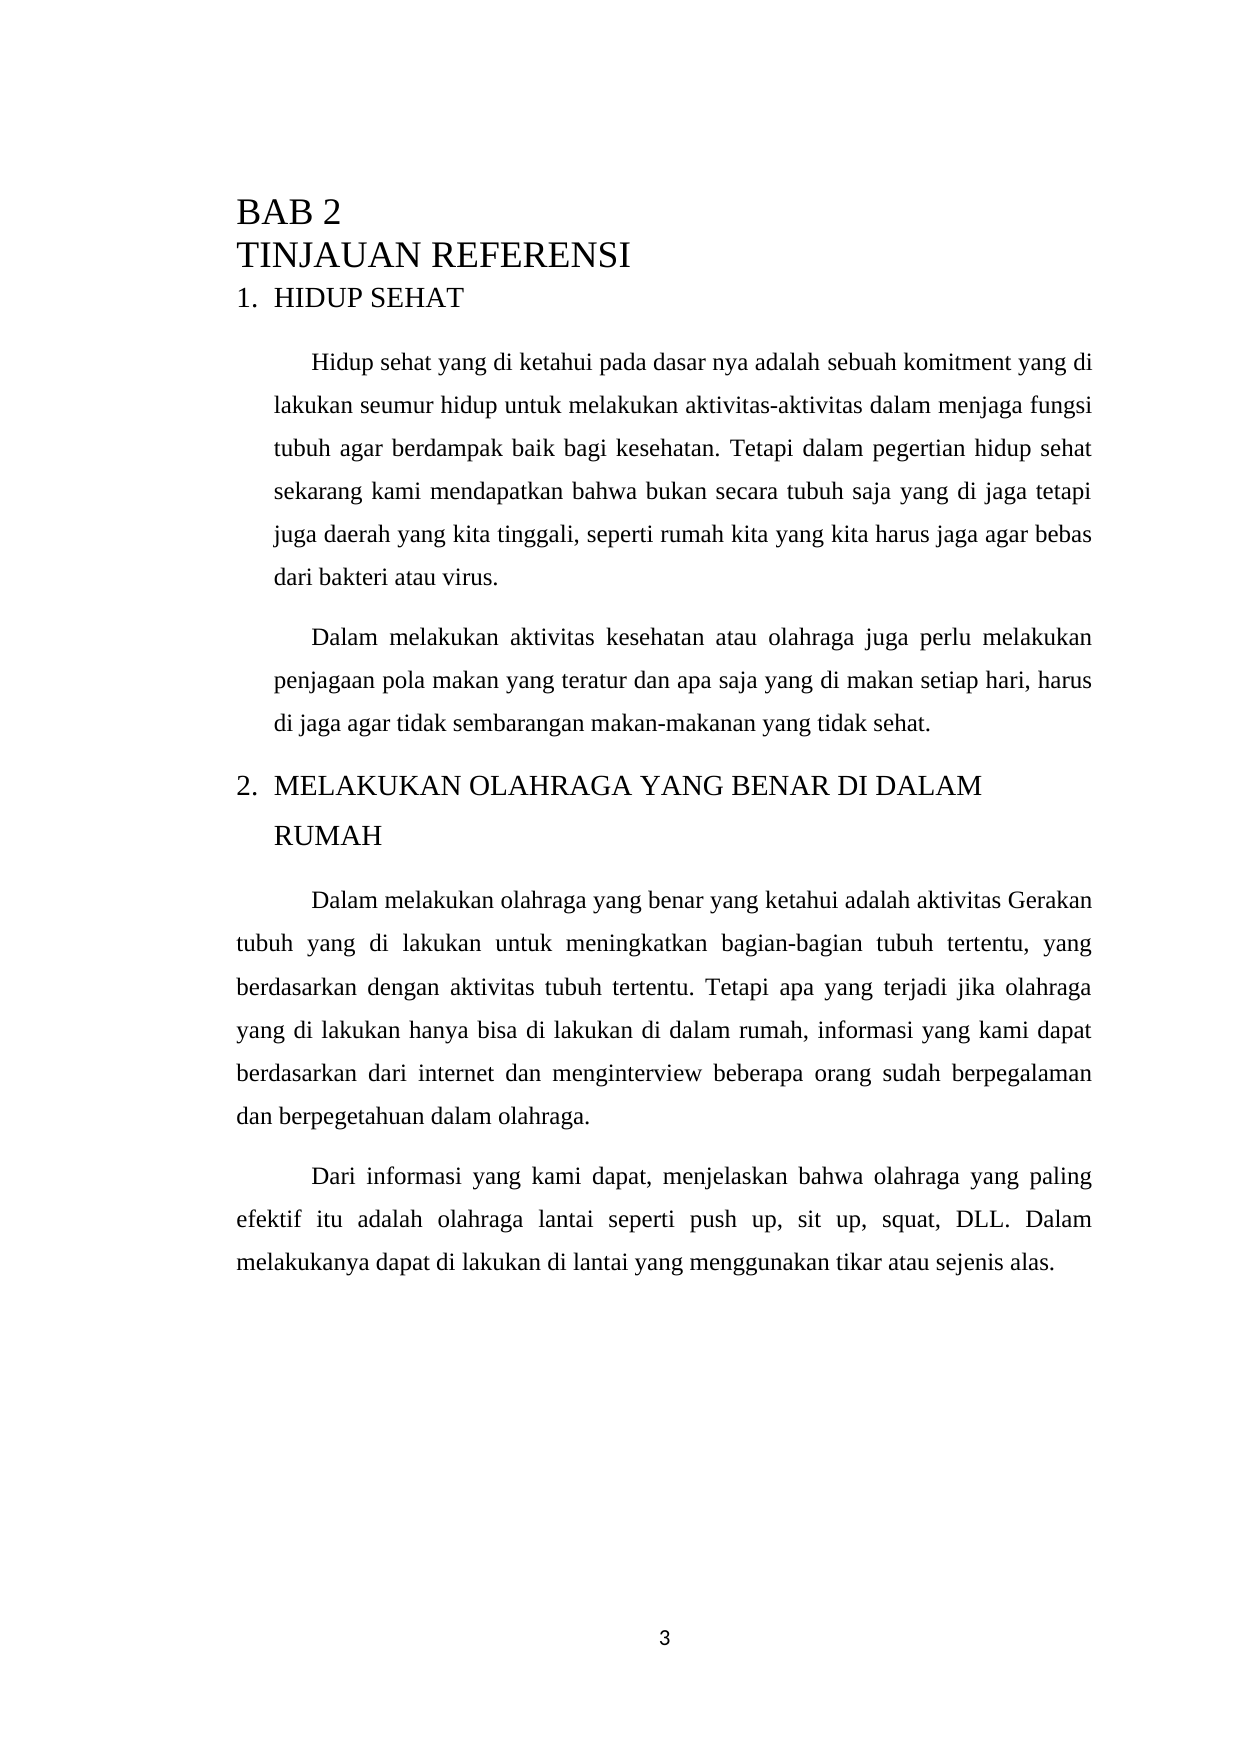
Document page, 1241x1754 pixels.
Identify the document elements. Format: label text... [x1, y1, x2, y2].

text Dari informasi yang kami dapat, menjelaskan bahwa olahraga yang paling efektif itu adalah olahraga lantai seperti push up, sit up, squat, DLL. Dalam melakukanya dapat di lakukan di lantai yang menggunakan tikar atau sejenis alas. [236, 1161, 1093, 1276]
text Dalam melakukan olahraga yang benar yang ketahui adalah aktivitas Gerakan tubuh yang di lakukan untuk meningkatkan bagian-bagian tubuh tertentu, yang berdasarkan dengan aktivitas tubuh tertentu. Tetapi apa yang terjadi jika olahraga yang di lakukan hanya bisa di lakukan di dalam rumah, informasi yang kami dapat berdasarkan dari internet dan menginterview beberapa orang sudah berpegalaman dan berpegetahuan dalam olahraga. [236, 885, 1093, 1130]
subtitle Melakukan Olahraga yang benar di dalam rumah [236, 768, 1093, 852]
text Dalam melakukan aktivitas kesehatan atau olahraga juga perlu melakukan penjagaan pola makan yang teratur dan apa saja yang di makan setiap hari, harus di jaga agar tidak sembarangan makan-makanan yang tidak sehat. [274, 622, 1093, 737]
text Hidup sehat yang di ketahui pada dasar nya adalah sebuah komitment yang di lakukan seumur hidup untuk melakukan aktivitas-aktivitas dalam menjaga fungsi tubuh agar berdampak baik bagi kesehatan. Tetapi dalam pegertian hidup sehat sekarang kami mendapatkan bahwa bukan secara tubuh saja yang di jaga tetapi juga daerah yang kita tinggali, seperti rumah kita yang kita harus jaga agar bebas dari bakteri atau virus. [274, 347, 1093, 591]
subtitle BAB 2 TINJAUAN REFERENSI [236, 189, 1093, 276]
subtitle Hidup Sehat [236, 280, 1093, 313]
